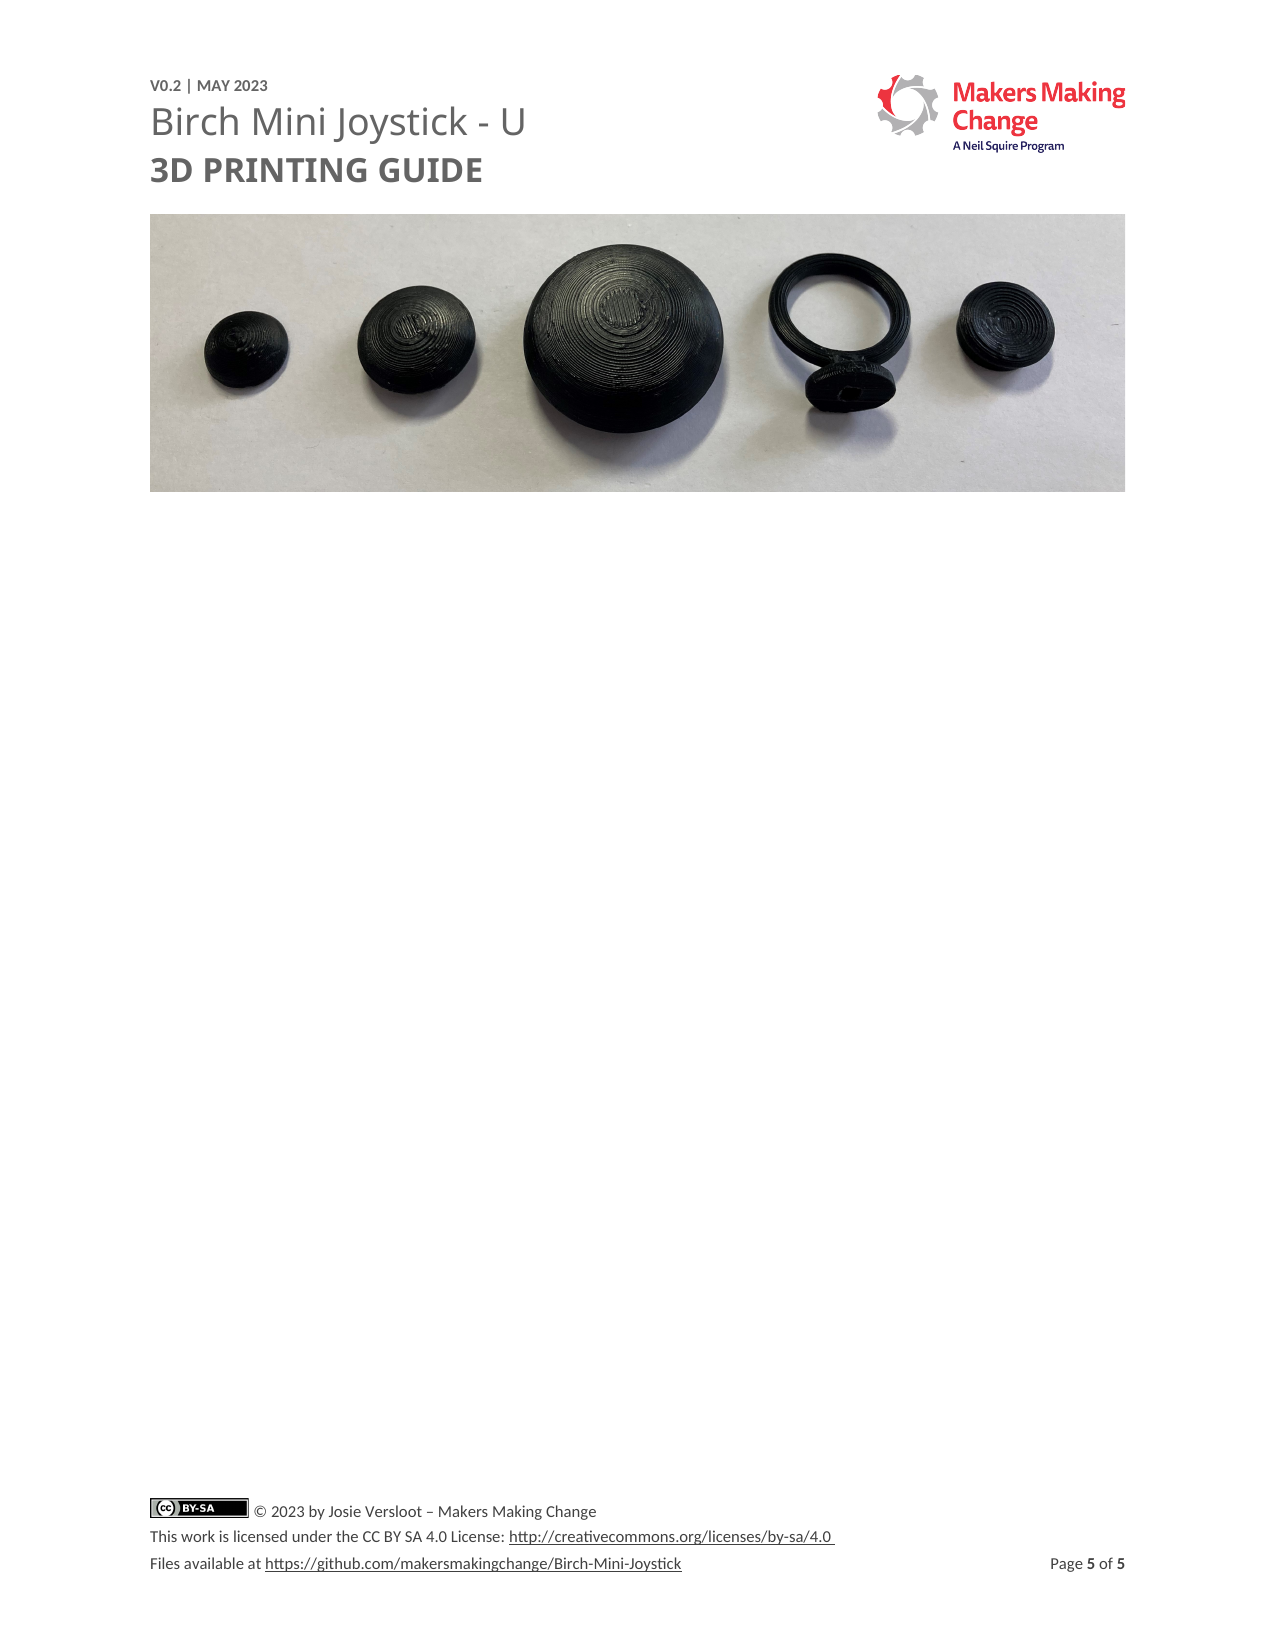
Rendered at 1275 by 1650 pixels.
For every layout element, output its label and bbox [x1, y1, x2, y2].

picture [150, 1498, 249, 1518]
picture [877, 75, 1125, 153]
picture [150, 214, 1125, 492]
